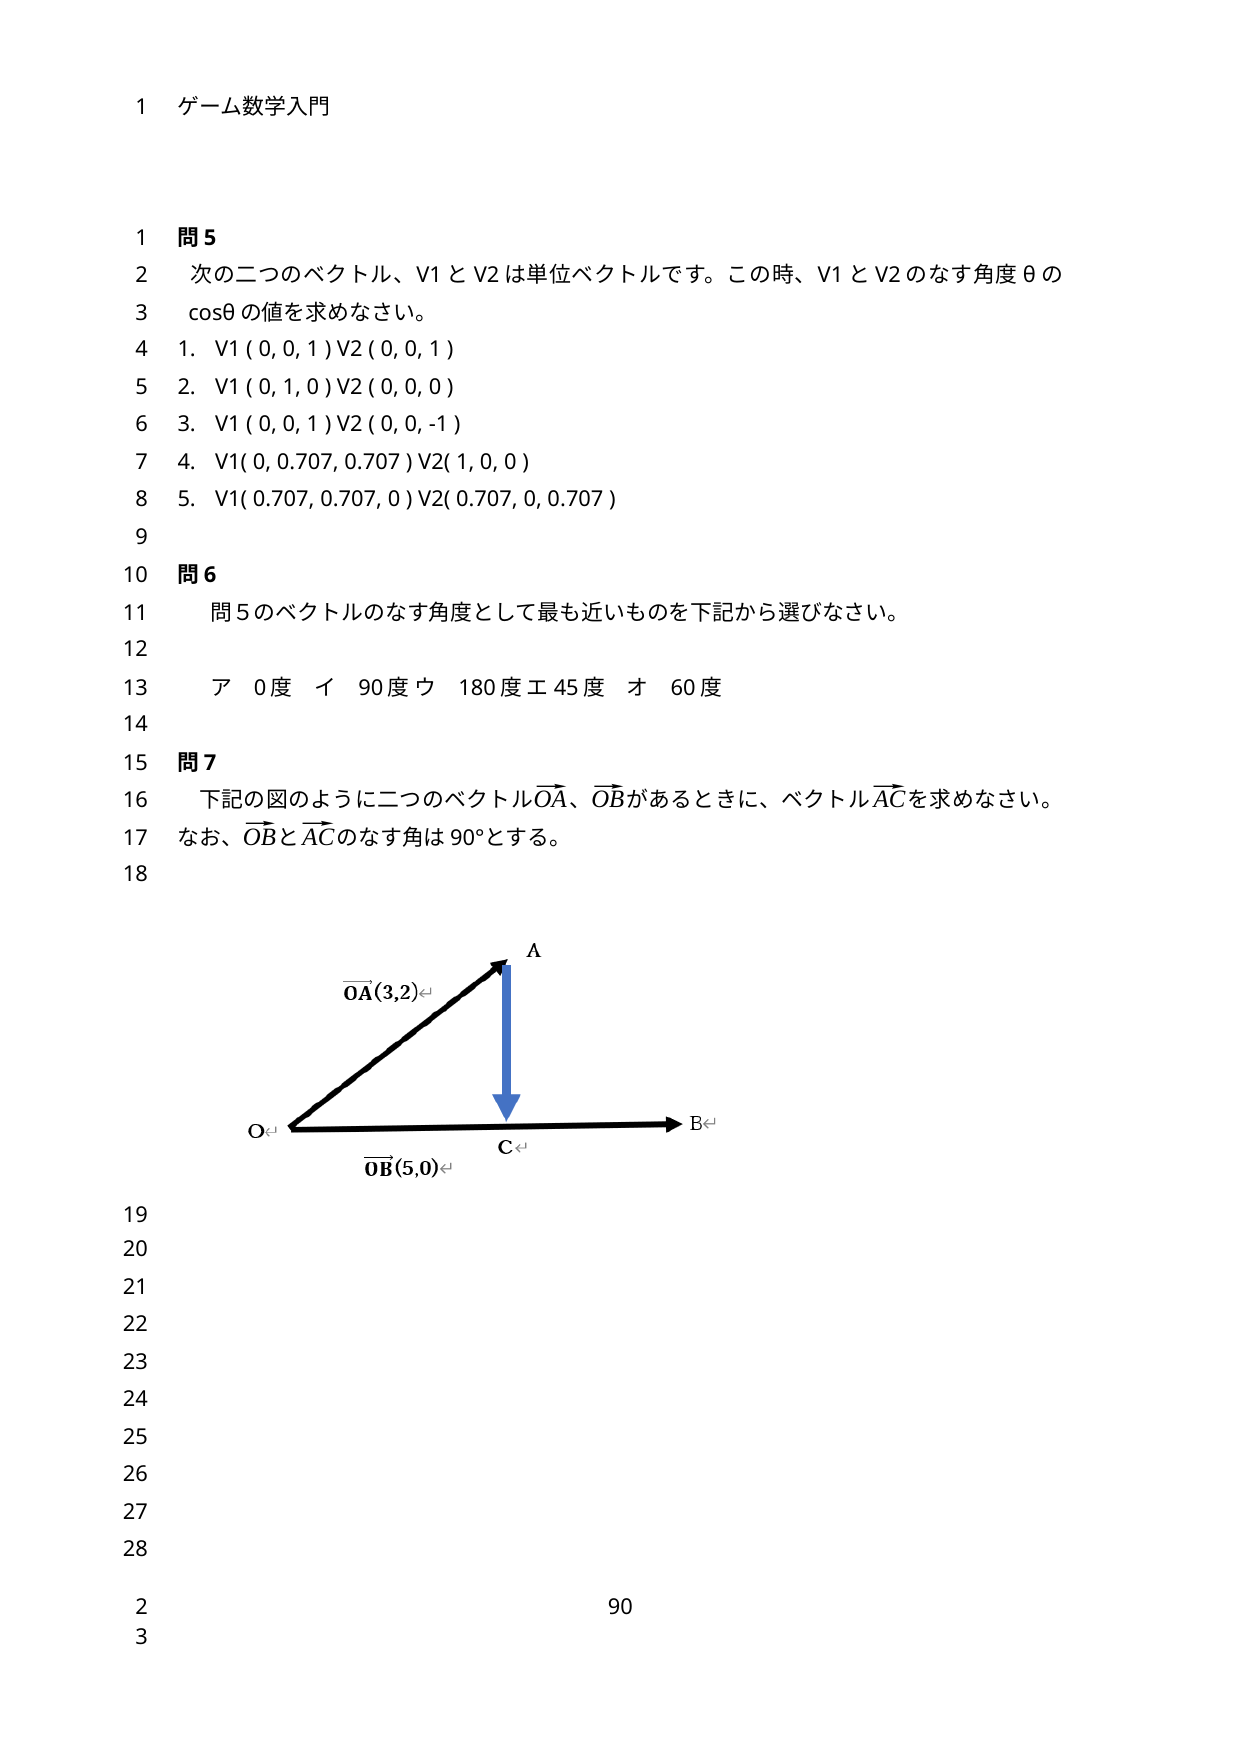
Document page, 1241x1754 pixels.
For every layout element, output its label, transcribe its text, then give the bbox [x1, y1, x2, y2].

text ア 0度 イ 90度 ウ 180度 エ 45度 オ 60度 [188, 667, 1063, 704]
text 次の二つのベクトル、V1とV2は単位ベクトルです。この時、V1とV2のなす角度θのcosθの値を求めなさい。 [177, 254, 1063, 329]
picture [177, 891, 744, 1223]
list V1 ( 0, 0, 1 ) V2 ( 0, 0, -1 ) [177, 404, 1063, 442]
text 問5 [177, 217, 1063, 254]
list V1( 0, 0.707, 0.707 ) V2( 1, 0, 0 ) [177, 442, 1063, 479]
text 下記の図のように二つのベクトル、があるときに、ベクトルを求めなさい。なお、とのなす角は90°とする。 [177, 779, 1063, 854]
list V1( 0.707, 0.707, 0 ) V2( 0.707, 0, 0.707 ) [177, 479, 1063, 517]
list V1 ( 0, 0, 1 ) V2 ( 0, 0, 1 ) [177, 329, 1063, 367]
text 問6 [177, 554, 1063, 592]
text 問５のベクトルのなす角度として最も近いものを下記から選びなさい。 [188, 592, 1063, 629]
list V1 ( 0, 1, 0 ) V2 ( 0, 0, 0 ) [177, 367, 1063, 404]
text 問7 [177, 742, 1063, 779]
